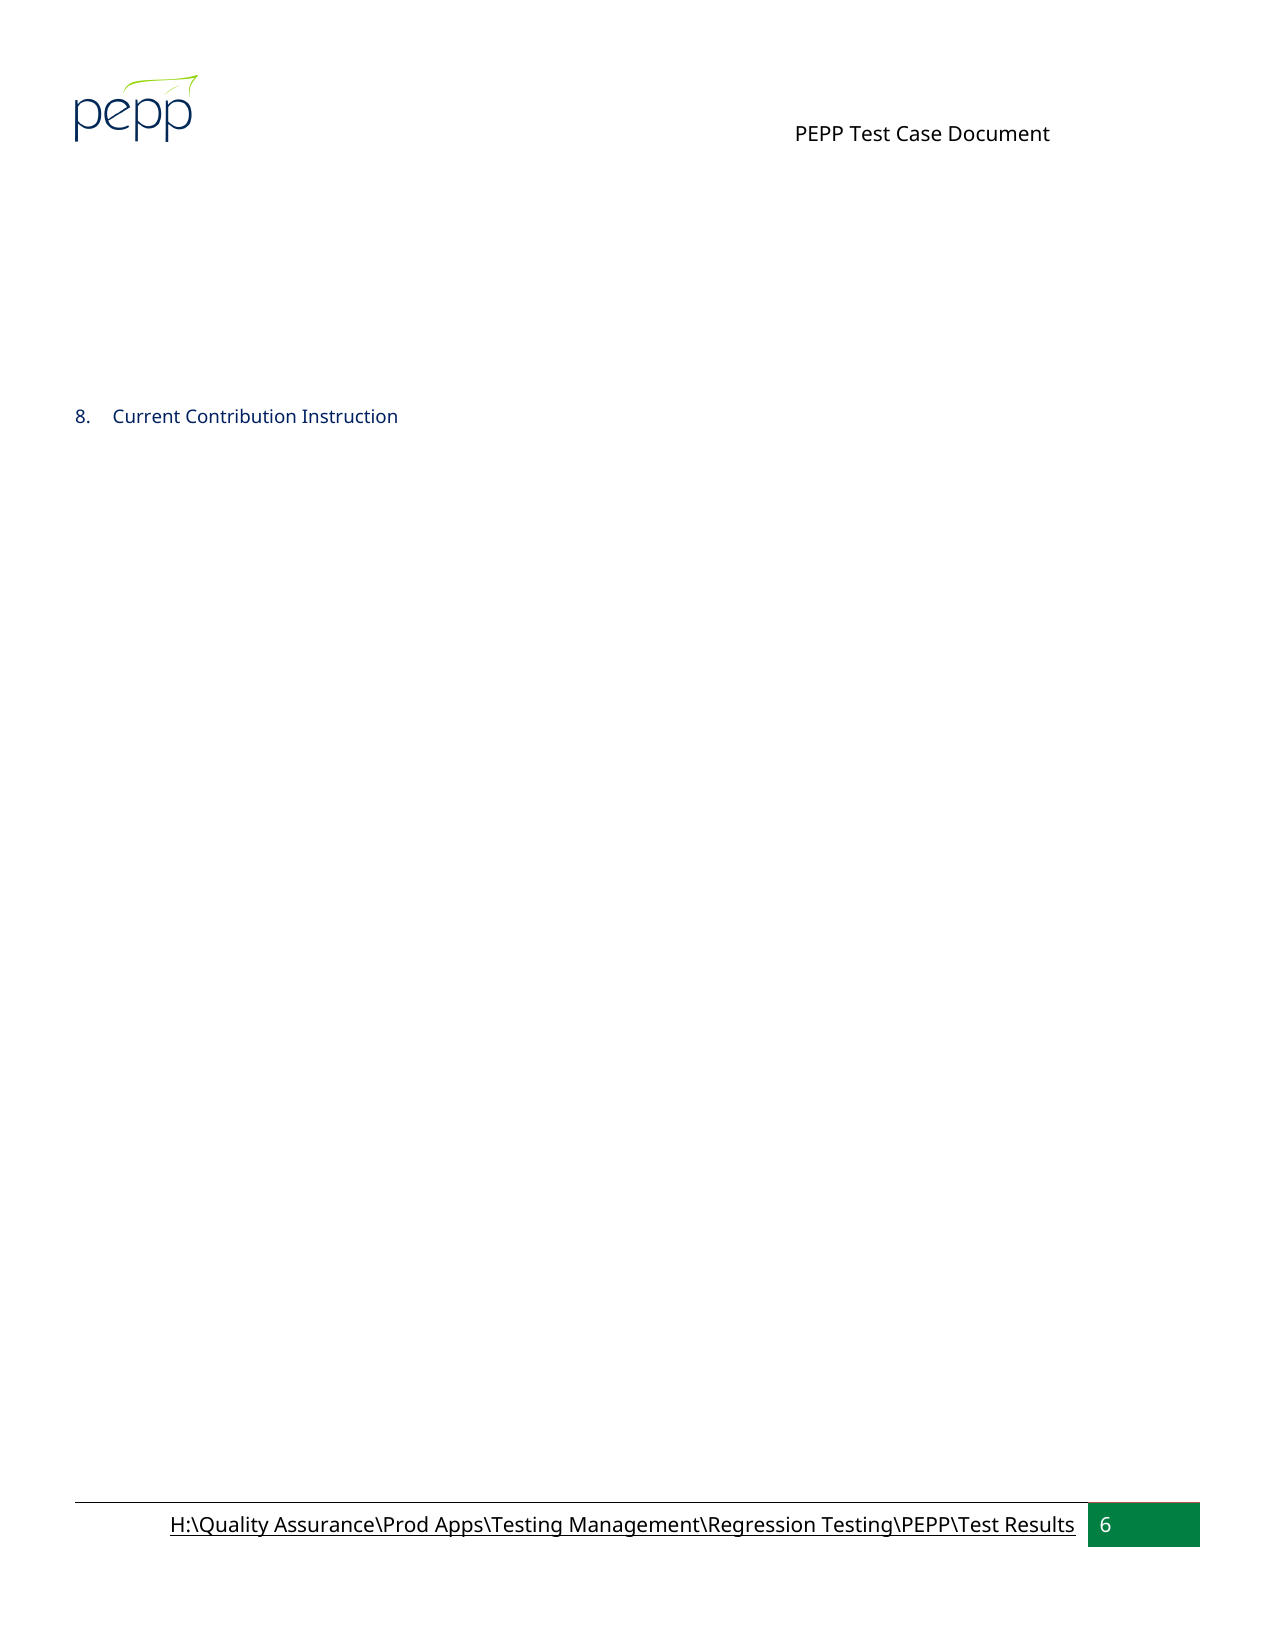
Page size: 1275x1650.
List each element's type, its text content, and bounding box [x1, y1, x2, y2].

picture [75, 75, 199, 142]
list Current Contribution Instruction [75, 403, 1200, 428]
